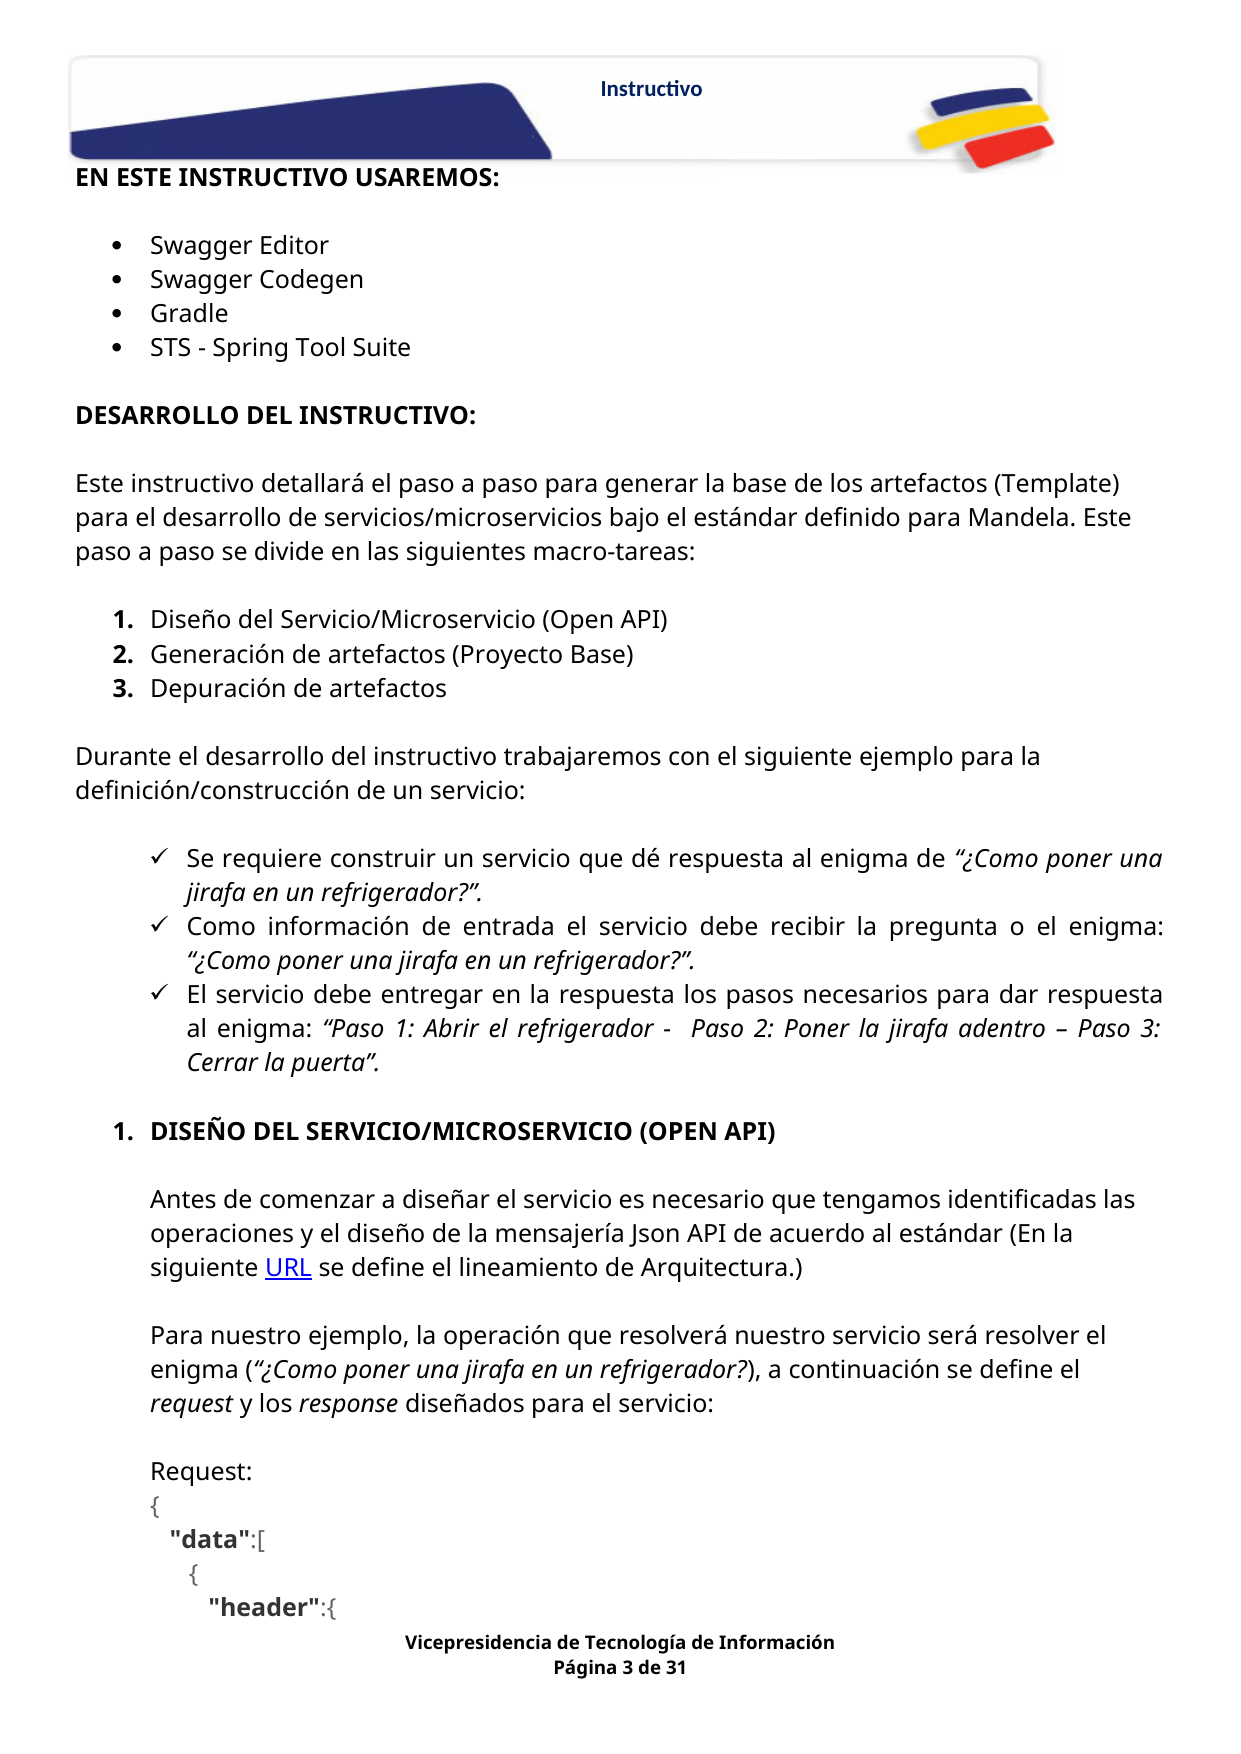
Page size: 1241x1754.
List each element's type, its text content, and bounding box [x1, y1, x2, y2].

list Para nuestro ejemplo, la operación que resolverá nuestro servicio será resolver el enigma (“¿Como poner una jirafa en un refrigerador?), a continuación se define el request y los response diseñados para el servicio: [150, 1317, 1165, 1420]
list Como información de entrada el servicio debe recibir la pregunta o el enigma: “¿Como poner una jirafa en un refrigerador?”. [149, 909, 1165, 977]
list Depuración de artefactos [112, 670, 1165, 704]
list Antes de comenzar a diseñar el servicio es necesario que tengamos identificadas las operaciones y el diseño de la mensajería Json API de acuerdo al estándar (En la siguiente URL se define el lineamiento de Arquitectura.) [150, 1181, 1165, 1283]
picture [67, 55, 1061, 184]
text DESARROLLO DEL INSTRUCTIVO: [75, 398, 1165, 432]
text Durante el desarrollo del instructivo trabajaremos con el siguiente ejemplo para la definición/construcción de un servicio: [75, 738, 1165, 807]
list Diseño del Servicio/Microservicio (Open API) [112, 602, 1165, 636]
list DISEÑO DEL SERVICIO/MICROSERVICIO (OPEN API) [112, 1113, 1165, 1147]
list Request: [150, 1454, 1165, 1488]
list STS - Spring Tool Suite [112, 330, 1165, 364]
list Se requiere construir un servicio que dé respuesta al enigma de “¿Como poner una jirafa en un refrigerador?”. [149, 841, 1165, 909]
text EN ESTE INSTRUCTIVO USAREMOS: [75, 159, 1165, 193]
list Generación de artefactos (Proyecto Base) [112, 636, 1165, 670]
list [150, 1488, 1165, 1624]
text Este instructivo detallará el paso a paso para generar la base de los artefactos (Template) para el desarrollo de servicios/microservicios bajo el estándar definido para Mandela. Este paso a paso se divide en las siguientes macro-tareas: [75, 466, 1165, 568]
list Swagger Editor [112, 227, 1165, 262]
list El servicio debe entregar en la respuesta los pasos necesarios para dar respuesta al enigma: “Paso 1: Abrir el refrigerador - Paso 2: Poner la jirafa adentro – Paso 3: Cerrar la puerta”. [149, 977, 1165, 1079]
list Gradle [112, 296, 1165, 330]
list Swagger Codegen [112, 262, 1165, 296]
